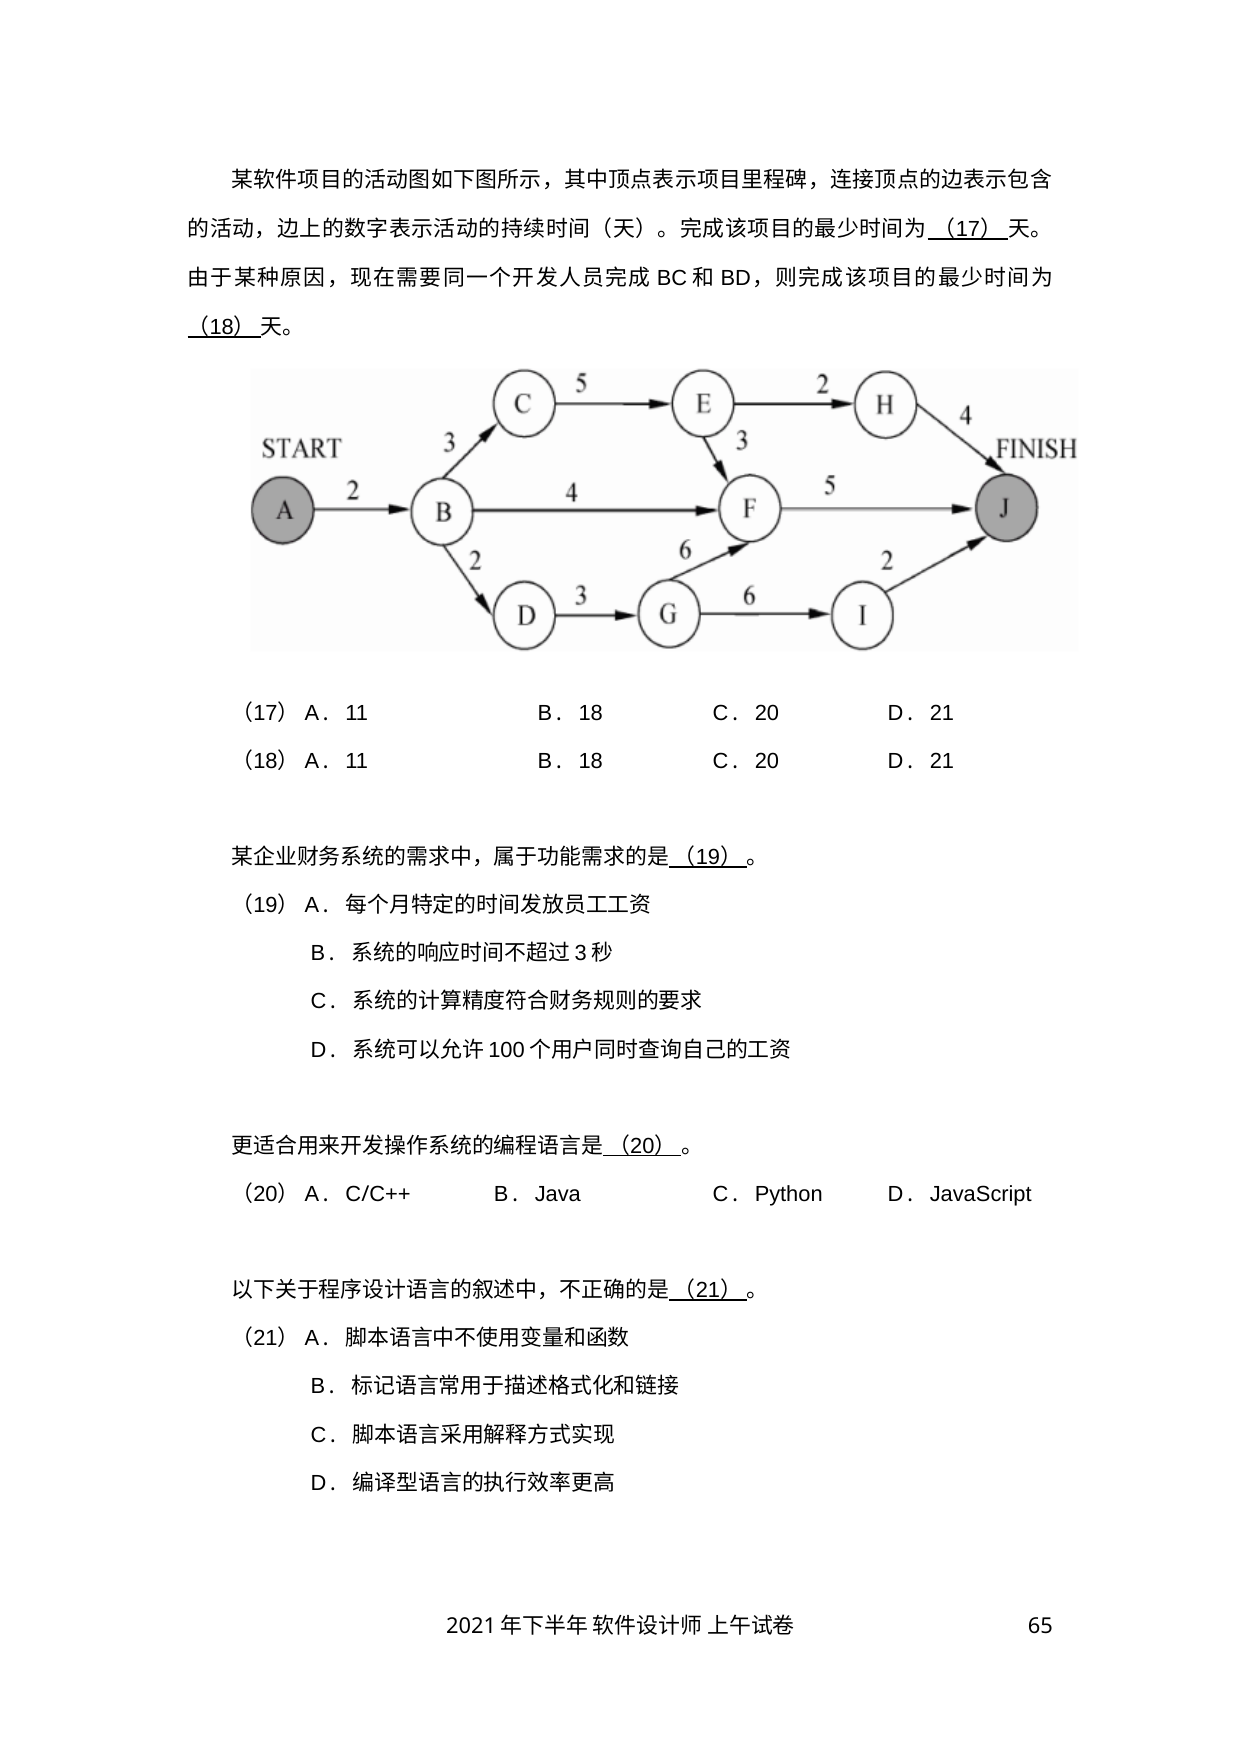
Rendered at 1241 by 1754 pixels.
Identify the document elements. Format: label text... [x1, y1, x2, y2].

text 某软件项目的活动图如下图所示，其中顶点表示项目里程碑，连接顶点的边表示包含的活动，边上的数字表示活动的持续时间（天）。完成该项目的最少时间为 （17） 天。由于某种原因，现在需要同一个开发人员完成BC和BD，则完成该项目的最少时间为 （18） 天。 [187, 162, 1053, 341]
text D. 系统可以允许100个用户同时查询自己的工资 [187, 1032, 1053, 1064]
text （21） A. 脚本语言中不使用变量和函数 [187, 1320, 1053, 1352]
text 更适合用来开发操作系统的编程语言是 （20） 。 [187, 1127, 1053, 1160]
text （17） A. 11 B. 18 C. 20 D. 21 [187, 694, 1053, 727]
text （18） A. 11 B. 18 C. 20 D. 21 [187, 742, 1053, 775]
text （20） A. C/C++ B. Java C. Python D. JavaScript [187, 1176, 1053, 1208]
picture [231, 356, 1097, 656]
text 某企业财务系统的需求中，属于功能需求的是 （19） 。 [187, 838, 1053, 871]
text B. 系统的响应时间不超过3秒 [187, 935, 1053, 967]
text C. 系统的计算精度符合财务规则的要求 [187, 983, 1053, 1016]
text （19） A. 每个月特定的时间发放员工工资 [187, 887, 1053, 919]
text D. 编译型语言的执行效率更高 [187, 1465, 1053, 1497]
text C. 脚本语言采用解释方式实现 [187, 1416, 1053, 1449]
text B. 标记语言常用于描述格式化和链接 [187, 1368, 1053, 1401]
text 以下关于程序设计语言的叙述中，不正确的是 （21） 。 [187, 1271, 1053, 1304]
